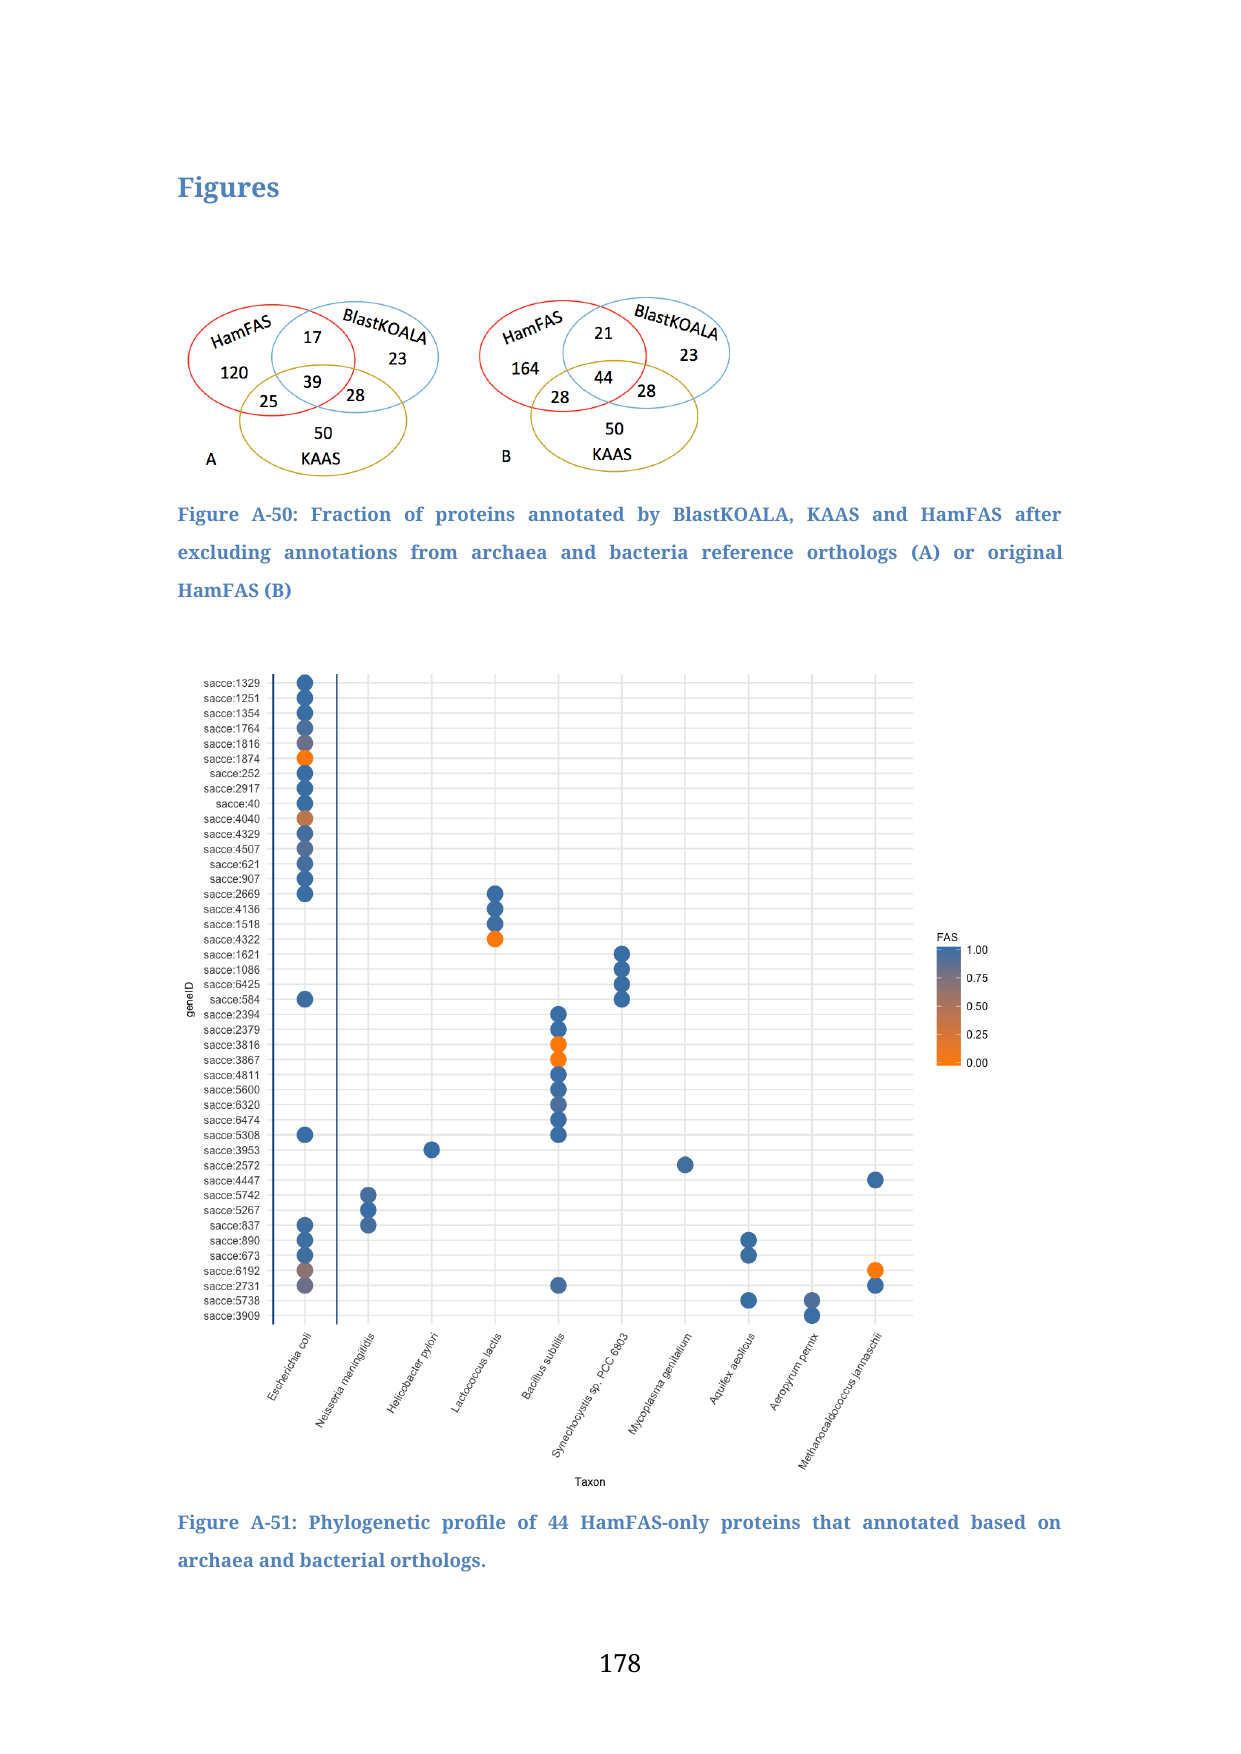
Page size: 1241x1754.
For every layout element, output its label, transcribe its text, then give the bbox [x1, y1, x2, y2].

picture [177, 667, 1003, 1493]
subtitle Figures [177, 168, 1063, 205]
picture [177, 275, 740, 485]
